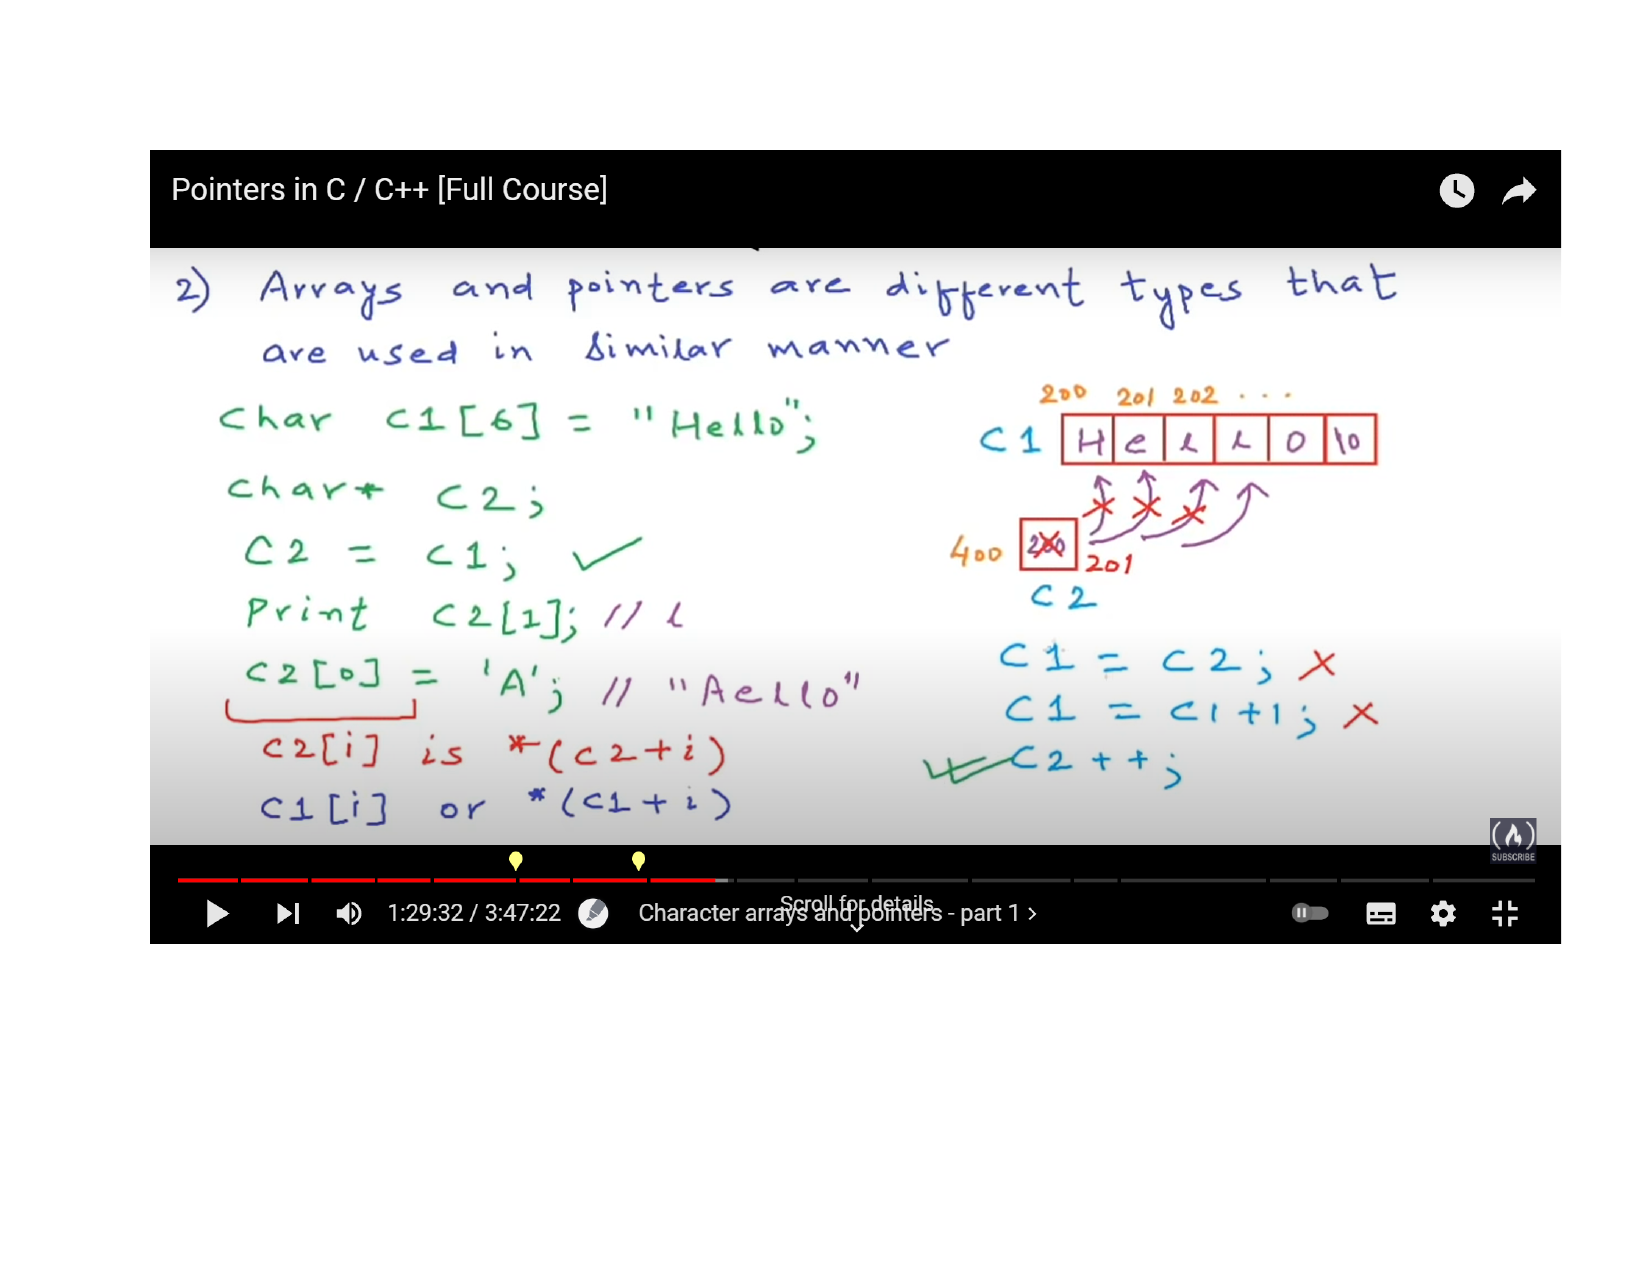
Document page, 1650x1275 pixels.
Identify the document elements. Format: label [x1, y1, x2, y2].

picture [150, 150, 1562, 944]
